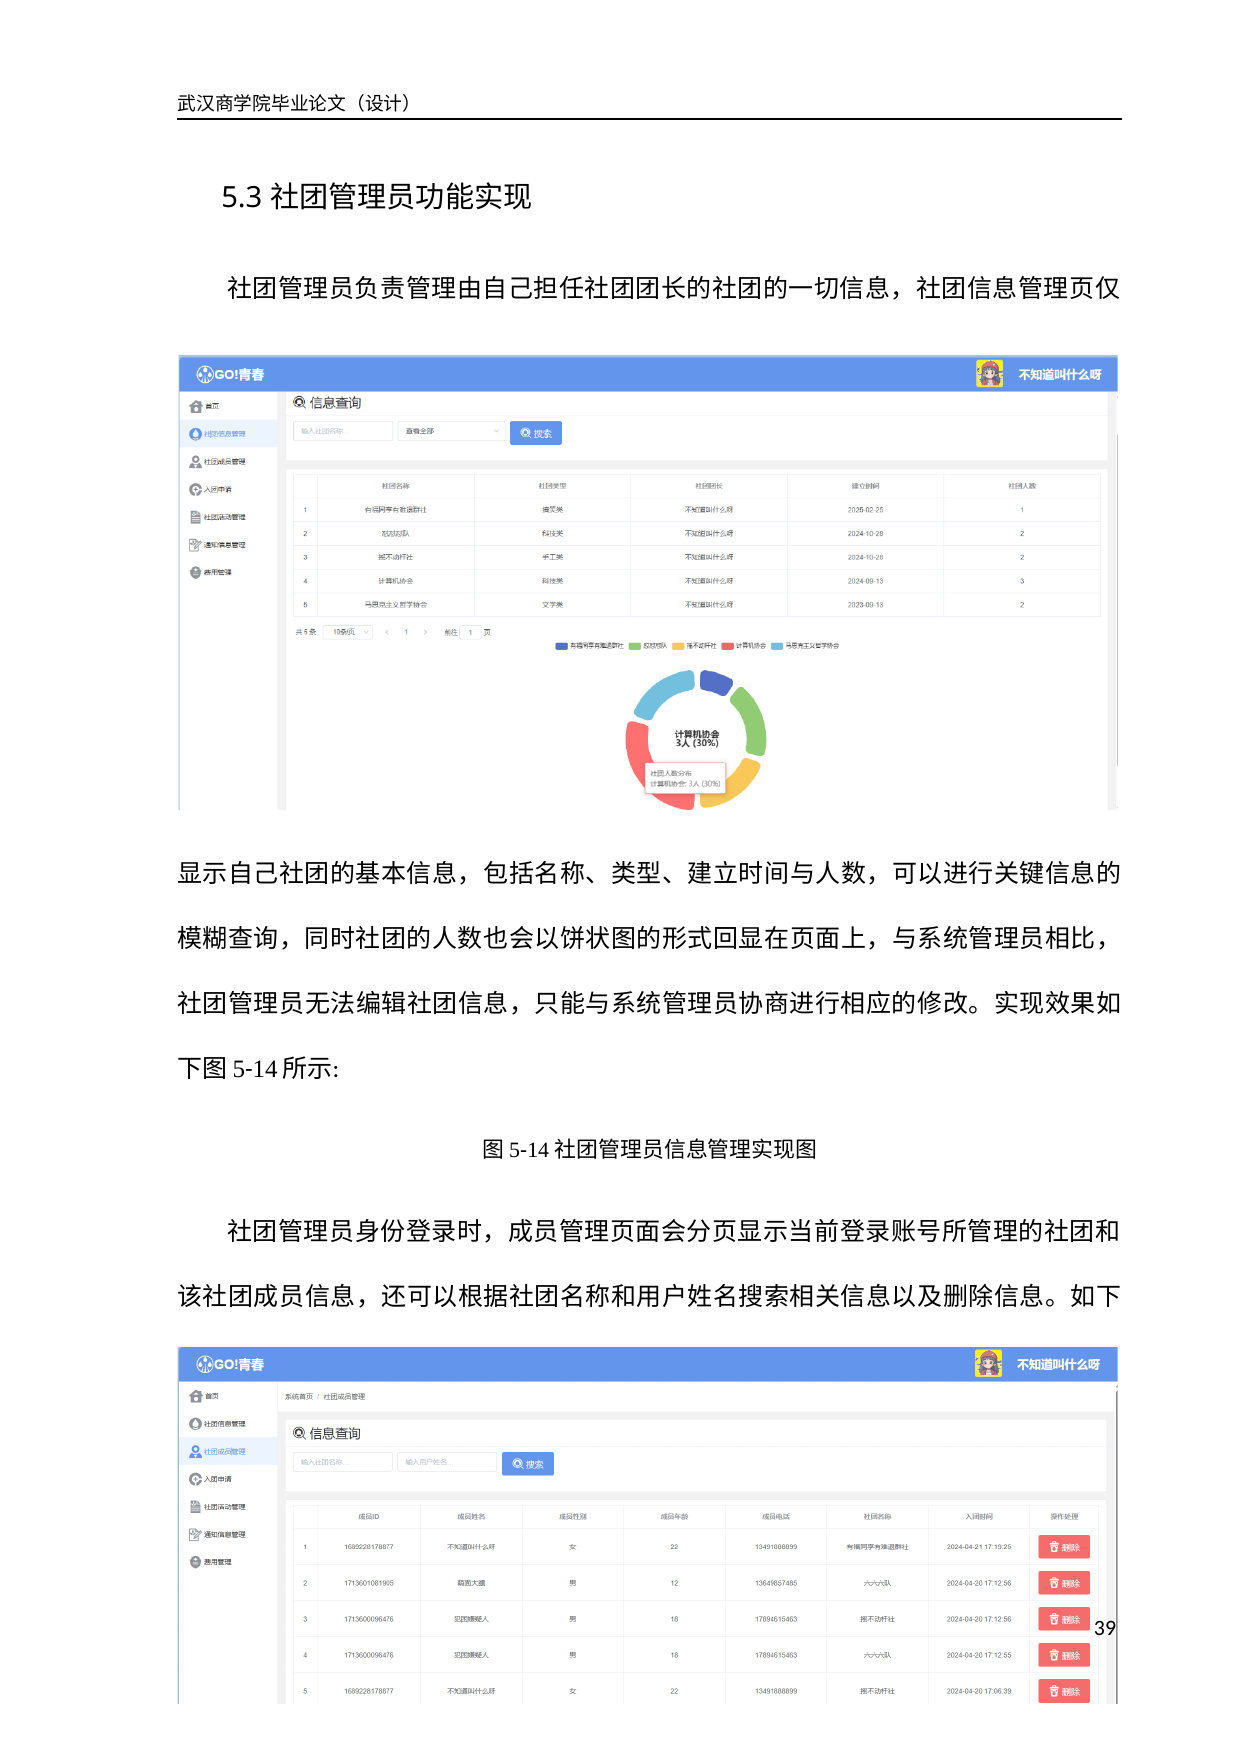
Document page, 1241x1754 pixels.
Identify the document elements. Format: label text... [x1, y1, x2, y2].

picture [177, 1347, 1117, 1704]
text 图 5-14 社团管理员信息管理实现图 [177, 1132, 1122, 1164]
subtitle 5.3 社团管理员功能实现 [221, 162, 1122, 227]
text 社团管理员身份登录时，成员管理页面会分页显示当前登录账号所管理的社团和该社团成员信息，还可以根据社团名称和用户姓名搜索相关信息以及删除信息。如下图5-15所示。 [177, 1197, 1122, 1327]
picture [177, 355, 1117, 809]
